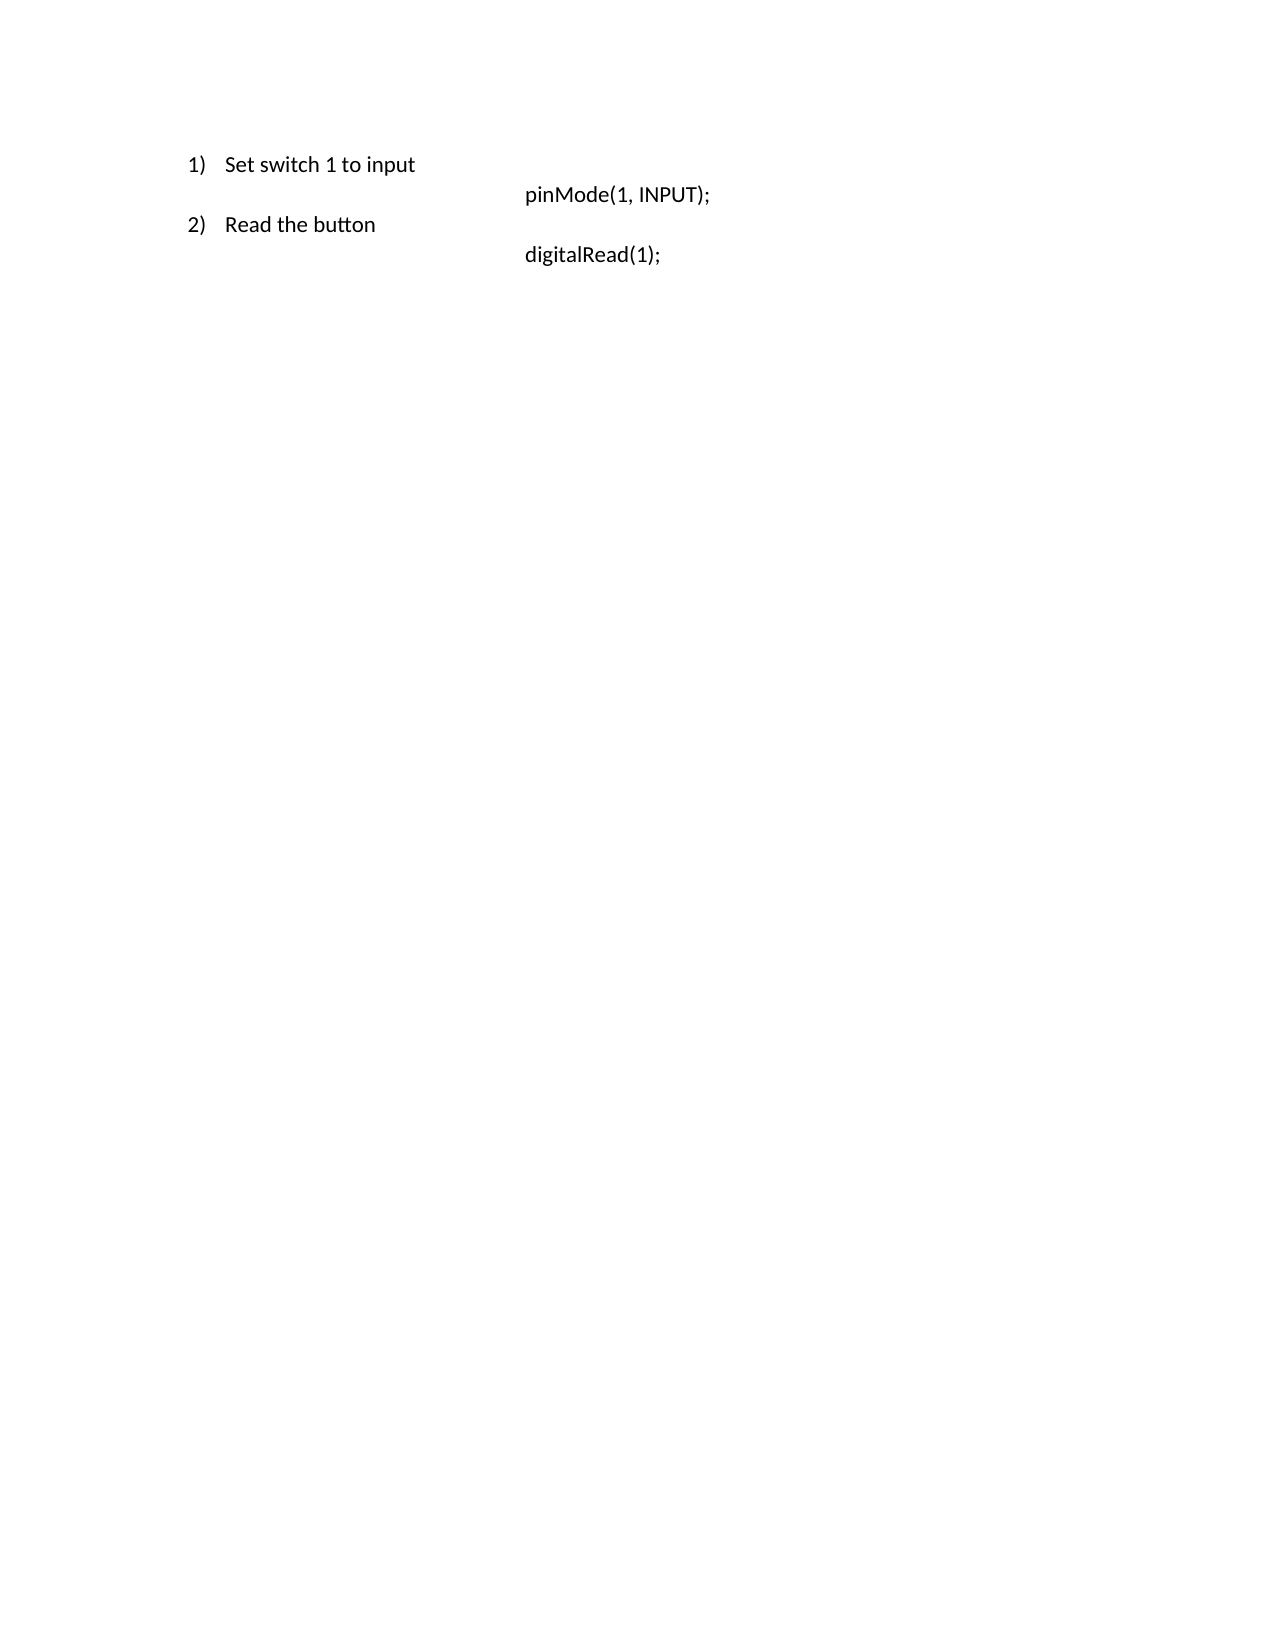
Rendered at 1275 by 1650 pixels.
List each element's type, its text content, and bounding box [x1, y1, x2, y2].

list pinMode(1, INPUT); [450, 180, 1125, 208]
list Set switch 1 to input [187, 150, 1125, 178]
list digitalRead(1); [450, 241, 1125, 269]
list Read the button [187, 210, 1125, 238]
